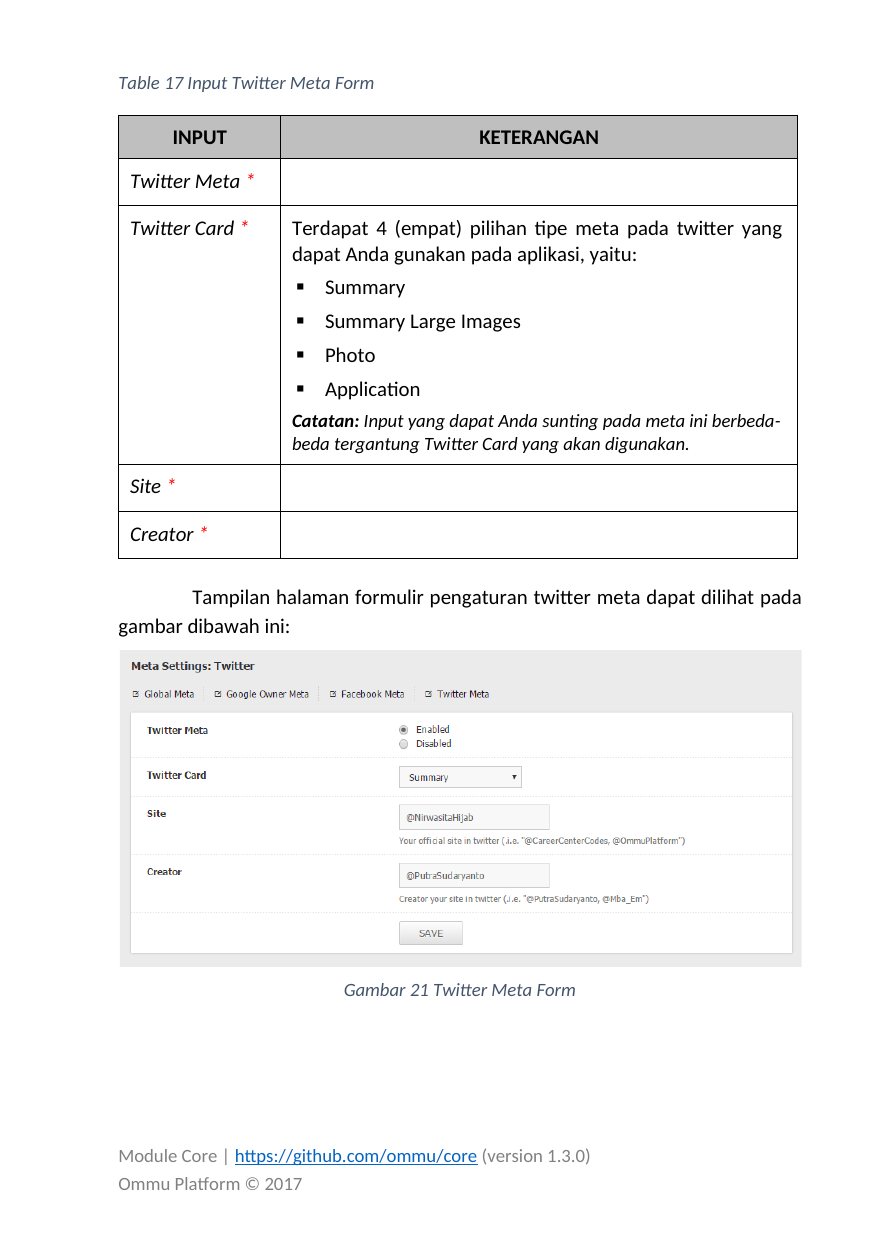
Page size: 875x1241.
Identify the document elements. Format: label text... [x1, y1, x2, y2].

table_cell Terdapat 4 (empat) pilihan tipe meta pada twitter yang dapat Anda gunakan pada aplikasi, yaitu: Summary Summary Large Images Photo Application Catatan: Input yang dapat Anda sunting pada meta ini berbeda-beda tergantung Twitter Card yang akan digunakan. [281, 206, 797, 464]
text Tampilan halaman formulir pengaturan twitter meta dapat dilihat pada gambar dibawah ini: [118, 584, 803, 639]
text Table 17 Input Twitter Meta Form [118, 71, 803, 94]
table_header KETERANGAN [281, 116, 797, 158]
table_cell Creator * [119, 512, 280, 558]
text Gambar 21 Twitter Meta Form [118, 979, 803, 1002]
table_header INPUT [119, 116, 280, 158]
table_cell [281, 465, 797, 511]
table_cell Site * [119, 465, 280, 511]
table_cell [281, 159, 797, 205]
picture [119, 650, 802, 967]
table_cell Twitter Meta * [119, 159, 280, 205]
table_cell [281, 512, 797, 558]
table_cell Twitter Card * [119, 206, 280, 464]
